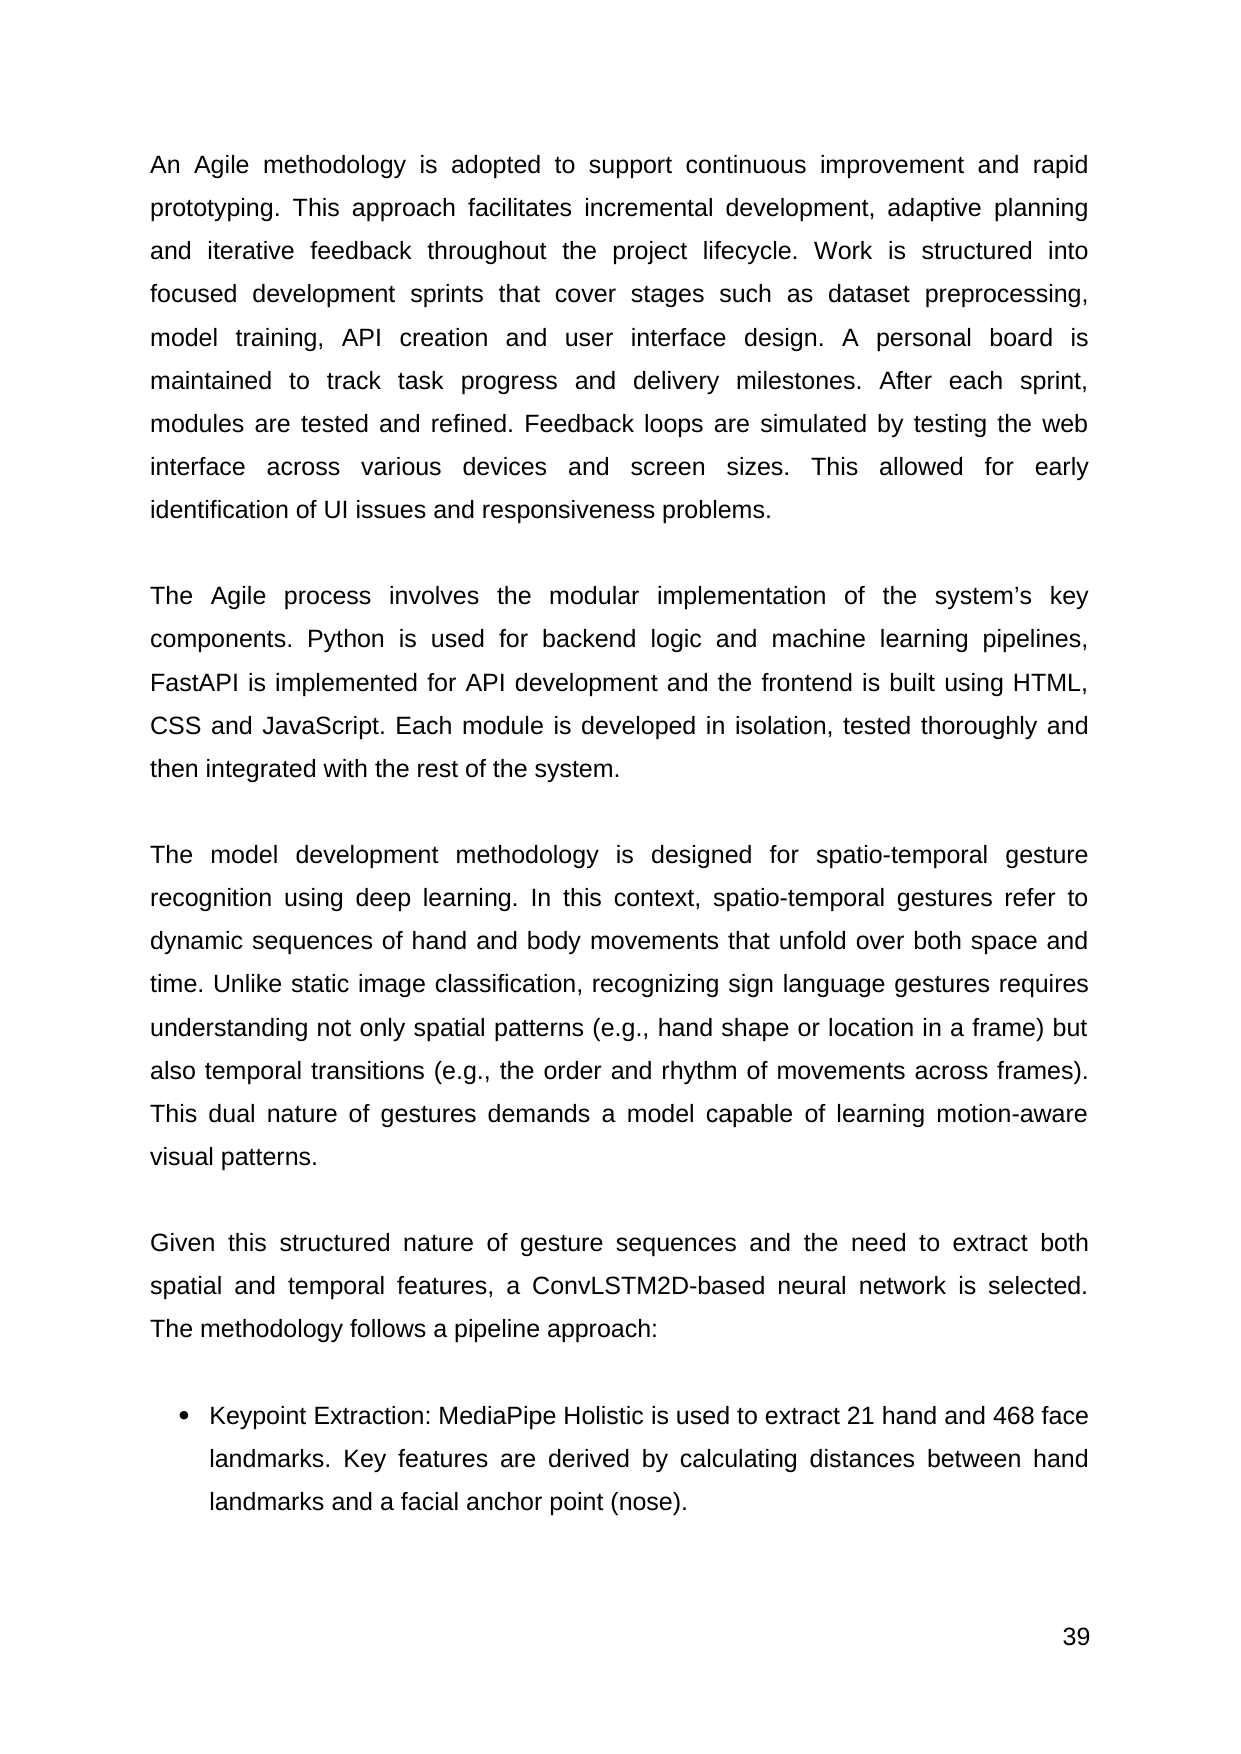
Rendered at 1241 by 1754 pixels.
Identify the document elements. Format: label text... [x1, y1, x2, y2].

text The model development methodology is designed for spatio-temporal gesture recognition using deep learning. In this context, spatio-temporal gestures refer to dynamic sequences of hand and body movements that unfold over both space and time. Unlike static image classification, recognizing sign language gestures requires understanding not only spatial patterns (e.g., hand shape or location in a frame) but also temporal transitions (e.g., the order and rhythm of movements across frames). This dual nature of gestures demands a model capable of learning motion-aware visual patterns. [150, 840, 1090, 1171]
text The Agile process involves the modular implementation of the system’s key components. Python is used for backend logic and machine learning pipelines, FastAPI is implemented for API development and the frontend is built using HTML, CSS and JavaScript. Each module is developed in isolation, tested thoroughly and then integrated with the rest of the system. [150, 581, 1090, 782]
list Keypoint Extraction: MediaPipe Holistic is used to extract 21 hand and 468 face landmarks. Key features are derived by calculating distances between hand landmarks and a facial anchor point (nose). [179, 1401, 1090, 1516]
text Given this structured nature of gesture sequences and the need to extract both spatial and temporal features, a ConvLSTM2D-based neural network is selected. The methodology follows a pipeline approach: [150, 1228, 1090, 1343]
text An Agile methodology is adopted to support continuous improvement and rapid prototyping. This approach facilitates incremental development, adaptive planning and iterative feedback throughout the project lifecycle. Work is structured into focused development sprints that cover stages such as dataset preprocessing, model training, API creation and user interface design. A personal board is maintained to track task progress and delivery milestones. After each sprint, modules are tested and refined. Feedback loops are simulated by testing the web interface across various devices and screen sizes. This allowed for early identification of UI issues and responsiveness problems. [150, 150, 1090, 524]
